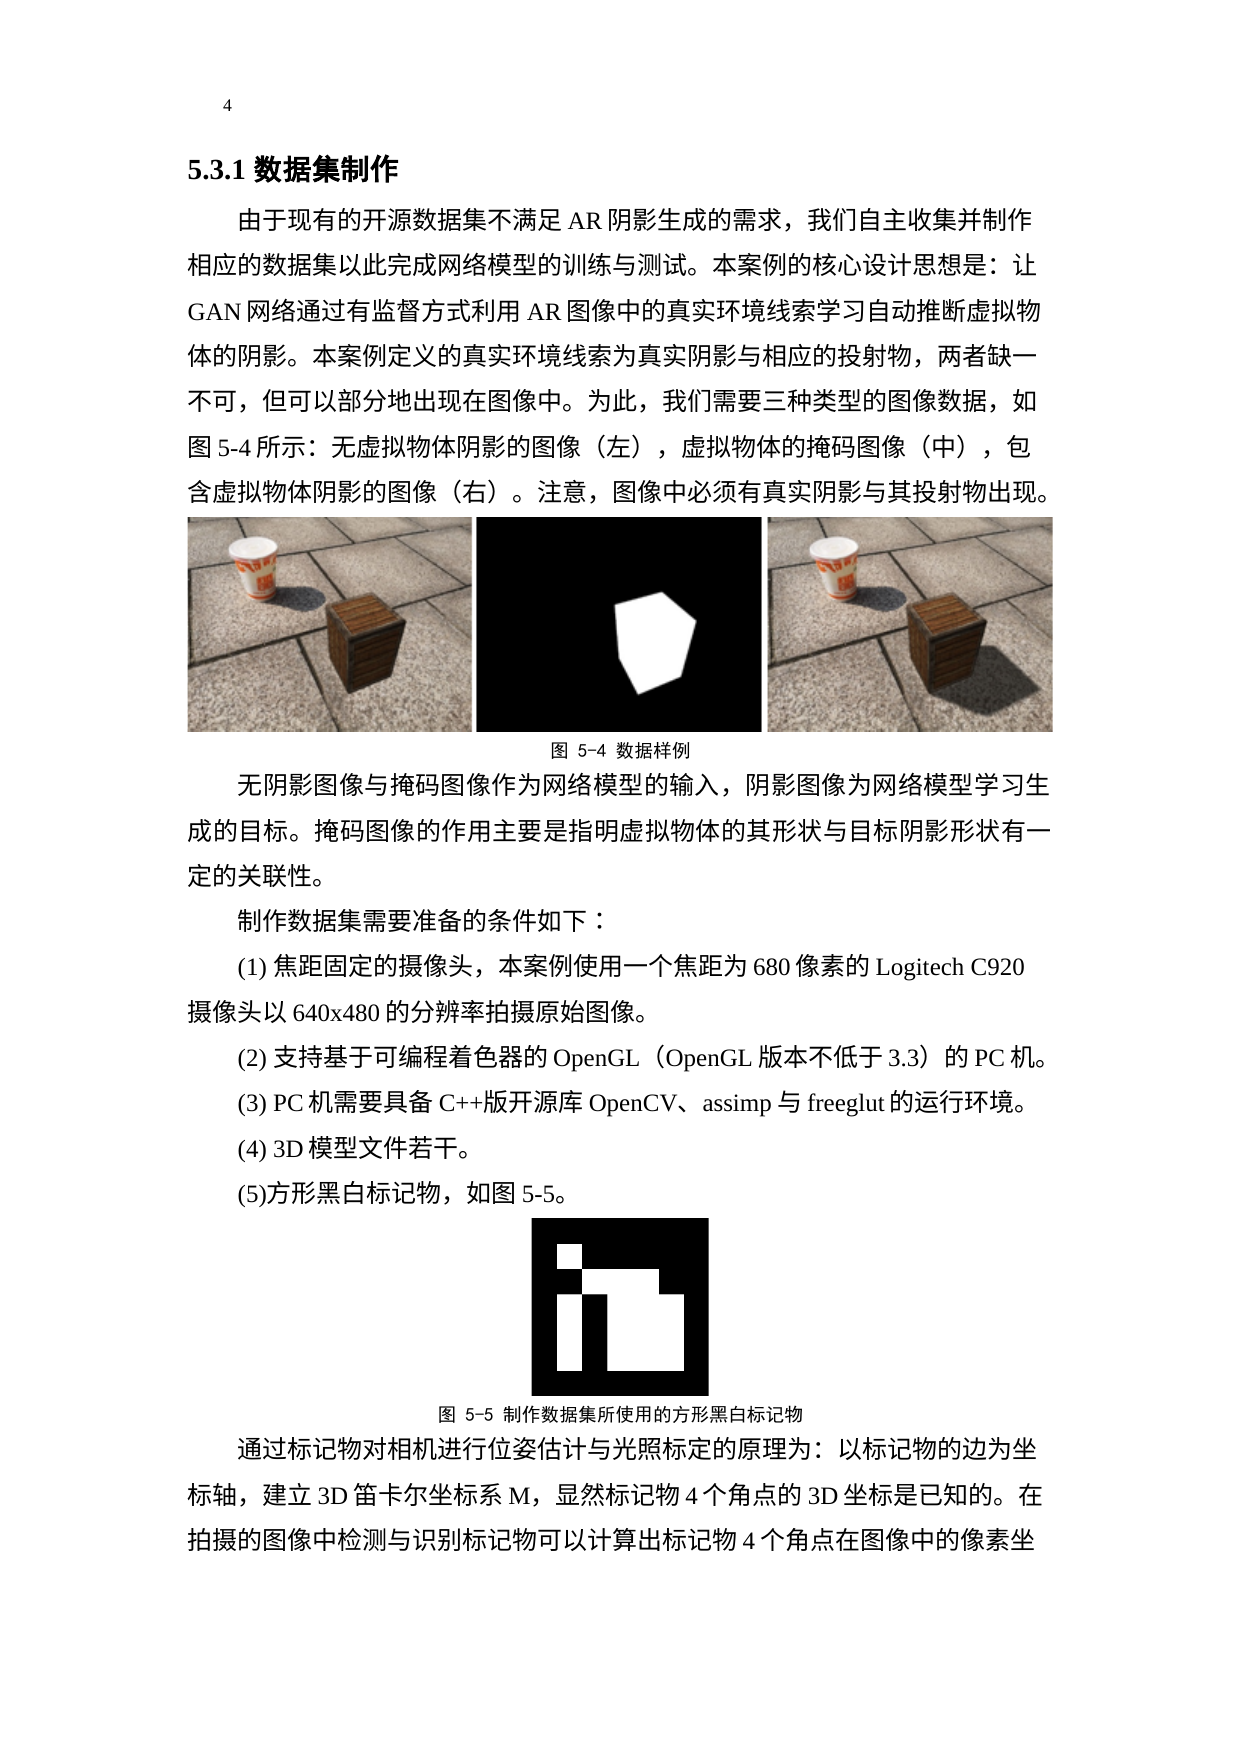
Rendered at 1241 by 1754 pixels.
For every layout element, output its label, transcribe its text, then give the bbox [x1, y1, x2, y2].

text 制作数据集需要准备的条件如下： [187, 902, 1053, 938]
text 由于现有的开源数据集不满足AR阴影生成的需求，我们自主收集并制作相应的数据集以此完成网络模型的训练与测试。本案例的核心设计思想是：让GAN网络通过有监督方式利用AR图像中的真实环境线索学习自动推断虚拟物体的阴影。本案例定义的真实环境线索为真实阴影与相应的投射物，两者缺一不可，但可以部分地出现在图像中。为此，我们需要三种类型的图像数据，如图5-4所示：无虚拟物体阴影的图像（左），虚拟物体的掩码图像（中），包含虚拟物体阴影的图像（右）。注意，图像中必须有真实阴影与其投射物出现。 [187, 201, 1053, 509]
text 图 5-4 数据样例 [187, 739, 1053, 760]
list 支持基于可编程着色器的OpenGL（OpenGL版本不低于3.3）的PC机。 [187, 1037, 1053, 1074]
picture [531, 1218, 709, 1396]
text 无阴影图像与掩码图像作为网络模型的输入，阴影图像为网络模型学习生成的目标。掩码图像的作用主要是指明虚拟物体的其形状与目标阴影形状有一定的关联性。 [187, 766, 1053, 892]
text 5.3.1 数据集制作 [187, 150, 1053, 185]
picture [187, 517, 1053, 732]
text 图 5-5 制作数据集所使用的方形黑白标记物 [187, 1403, 1053, 1424]
list 3D模型文件若干。 [187, 1128, 1053, 1164]
list 方形黑白标记物，如图5-5。 [187, 1173, 1053, 1210]
list PC机需要具备C++版开源库OpenCV、assimp与freeglut的运行环境。 [187, 1083, 1053, 1119]
list 焦距固定的摄像头，本案例使用一个焦距为680像素的Logitech C920摄像头以640x480的分辨率拍摄原始图像。 [187, 947, 1053, 1028]
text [187, 1430, 1053, 1557]
